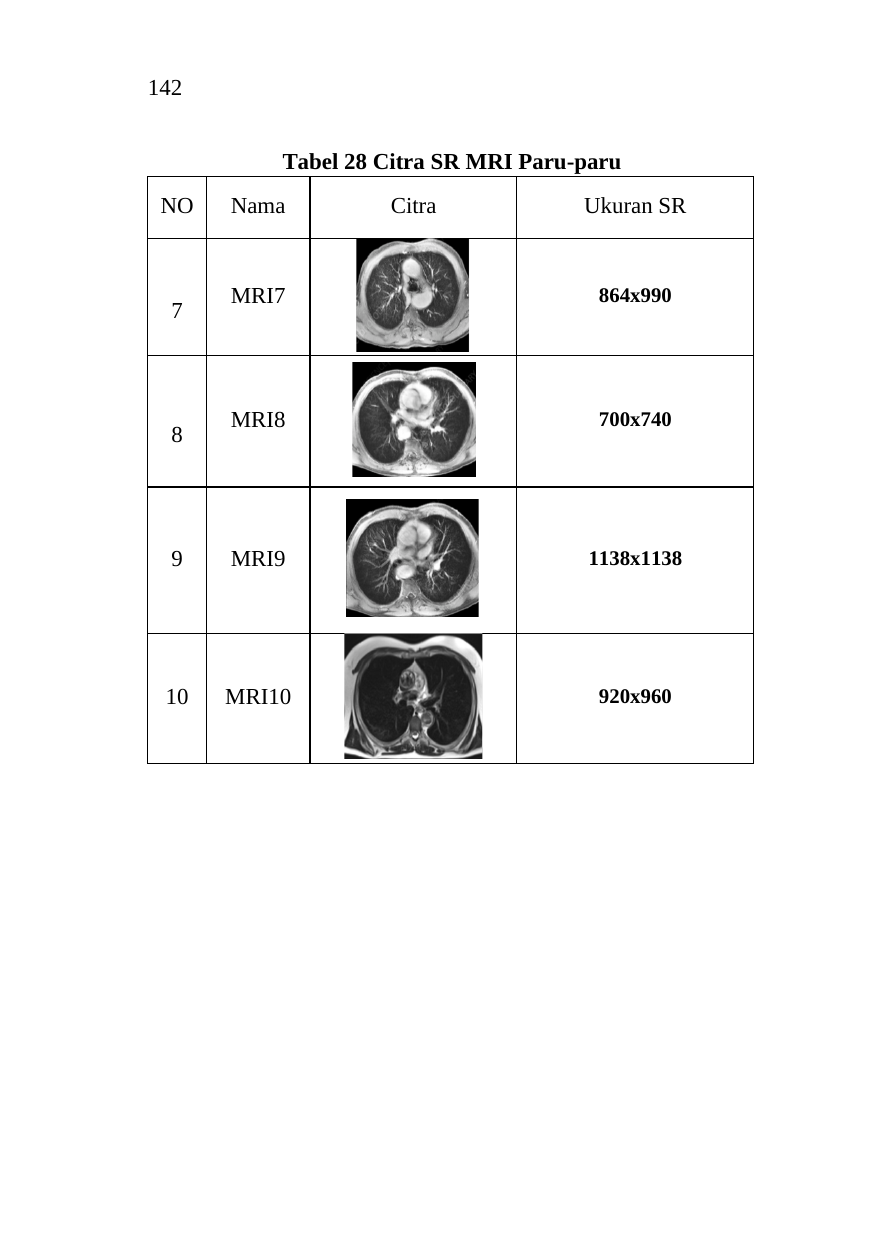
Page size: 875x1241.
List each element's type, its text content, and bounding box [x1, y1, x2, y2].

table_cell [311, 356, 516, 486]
picture [351, 362, 476, 477]
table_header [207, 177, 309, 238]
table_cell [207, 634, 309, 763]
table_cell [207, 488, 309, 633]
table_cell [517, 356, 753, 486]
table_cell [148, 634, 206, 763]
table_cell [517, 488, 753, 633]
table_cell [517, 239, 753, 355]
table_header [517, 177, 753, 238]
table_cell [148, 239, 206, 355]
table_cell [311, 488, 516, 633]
picture [356, 238, 471, 352]
text Tabel 28 Citra SR MRI Paru-paru [148, 148, 756, 174]
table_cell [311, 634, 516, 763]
picture [346, 499, 481, 617]
picture [344, 633, 483, 759]
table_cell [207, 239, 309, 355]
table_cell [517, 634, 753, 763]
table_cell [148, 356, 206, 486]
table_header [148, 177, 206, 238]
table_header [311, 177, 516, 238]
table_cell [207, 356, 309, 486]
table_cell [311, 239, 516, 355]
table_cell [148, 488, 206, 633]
